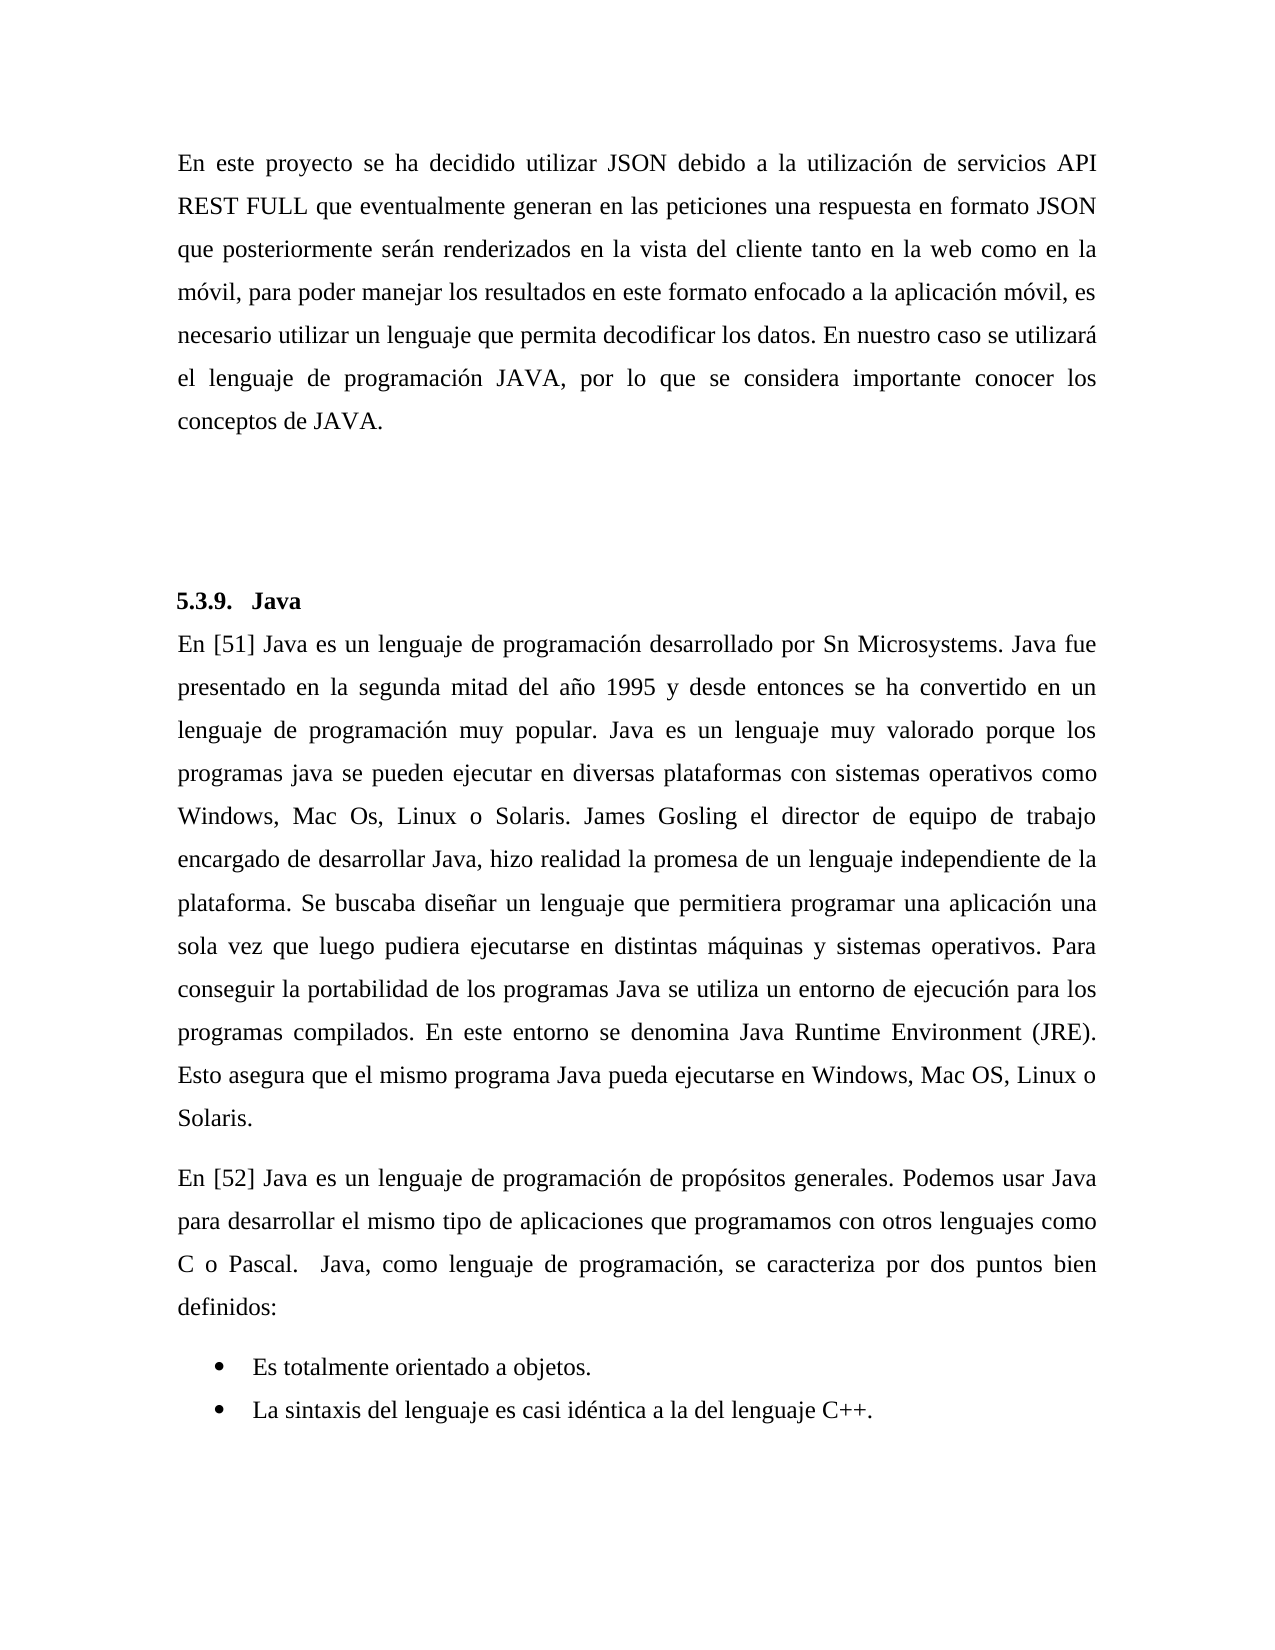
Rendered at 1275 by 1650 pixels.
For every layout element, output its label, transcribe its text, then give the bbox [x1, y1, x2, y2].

text En [51] Java es un lenguaje de programación desarrollado por Sn Microsystems. Java fue presentado en la segunda mitad del año 1995 y desde entonces se ha convertido en un lenguaje de programación muy popular. Java es un lenguaje muy valorado porque los programas java se pueden ejecutar en diversas plataformas con sistemas operativos como Windows, Mac Os, Linux o Solaris. James Gosling el director de equipo de trabajo encargado de desarrollar Java, hizo realidad la promesa de un lenguaje independiente de la plataforma. Se buscaba diseñar un lenguaje que permitiera programar una aplicación una sola vez que luego pudiera ejecutarse en distintas máquinas y sistemas operativos. Para conseguir la portabilidad de los programas Java se utiliza un entorno de ejecución para los programas compilados. En este entorno se denomina Java Runtime Environment (JRE). Esto asegura que el mismo programa Java pueda ejecutarse en Windows, Mac OS, Linux o Solaris. [177, 629, 1098, 1132]
list Java [176, 586, 1098, 614]
text En este proyecto se ha decidido utilizar JSON debido a la utilización de servicios API REST FULL que eventualmente generan en las peticiones una respuesta en formato JSON que posteriormente serán renderizados en la vista del cliente tanto en la web como en la móvil, para poder manejar los resultados en este formato enfocado a la aplicación móvil, es necesario utilizar un lenguaje que permita decodificar los datos. En nuestro caso se utilizará el lenguaje de programación JAVA, por lo que se considera importante conocer los conceptos de JAVA. [177, 148, 1098, 435]
text En [52] Java es un lenguaje de programación de propósitos generales. Podemos usar Java para desarrollar el mismo tipo de aplicaciones que programamos con otros lenguajes como C o Pascal. Java, como lenguaje de programación, se caracteriza por dos puntos bien definidos: [177, 1163, 1098, 1321]
list La sintaxis del lenguaje es casi idéntica a la del lenguaje C++. [215, 1395, 1098, 1424]
list Es totalmente orientado a objetos. [215, 1352, 1098, 1381]
